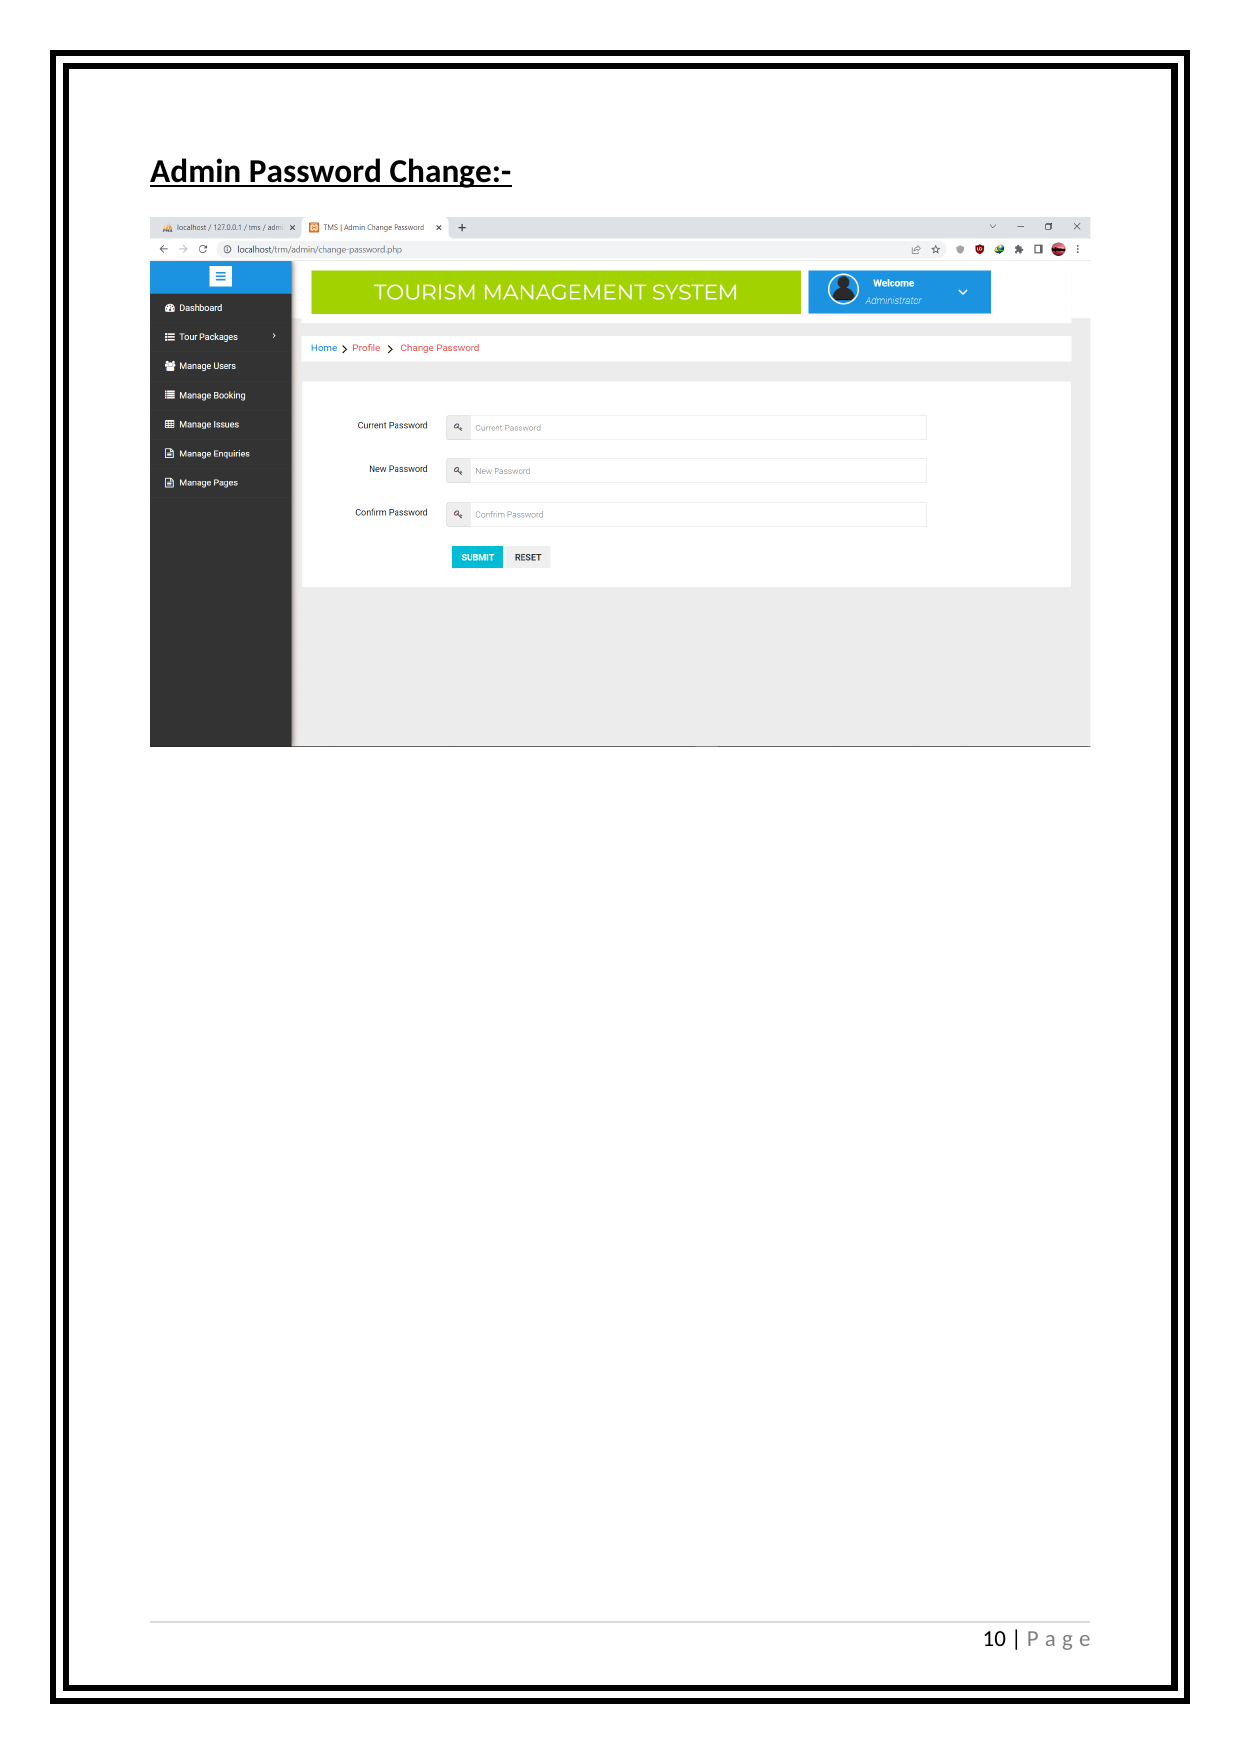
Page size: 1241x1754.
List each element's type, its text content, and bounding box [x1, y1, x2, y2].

text Admin Password Change:- [150, 150, 1090, 191]
picture [150, 217, 1091, 747]
